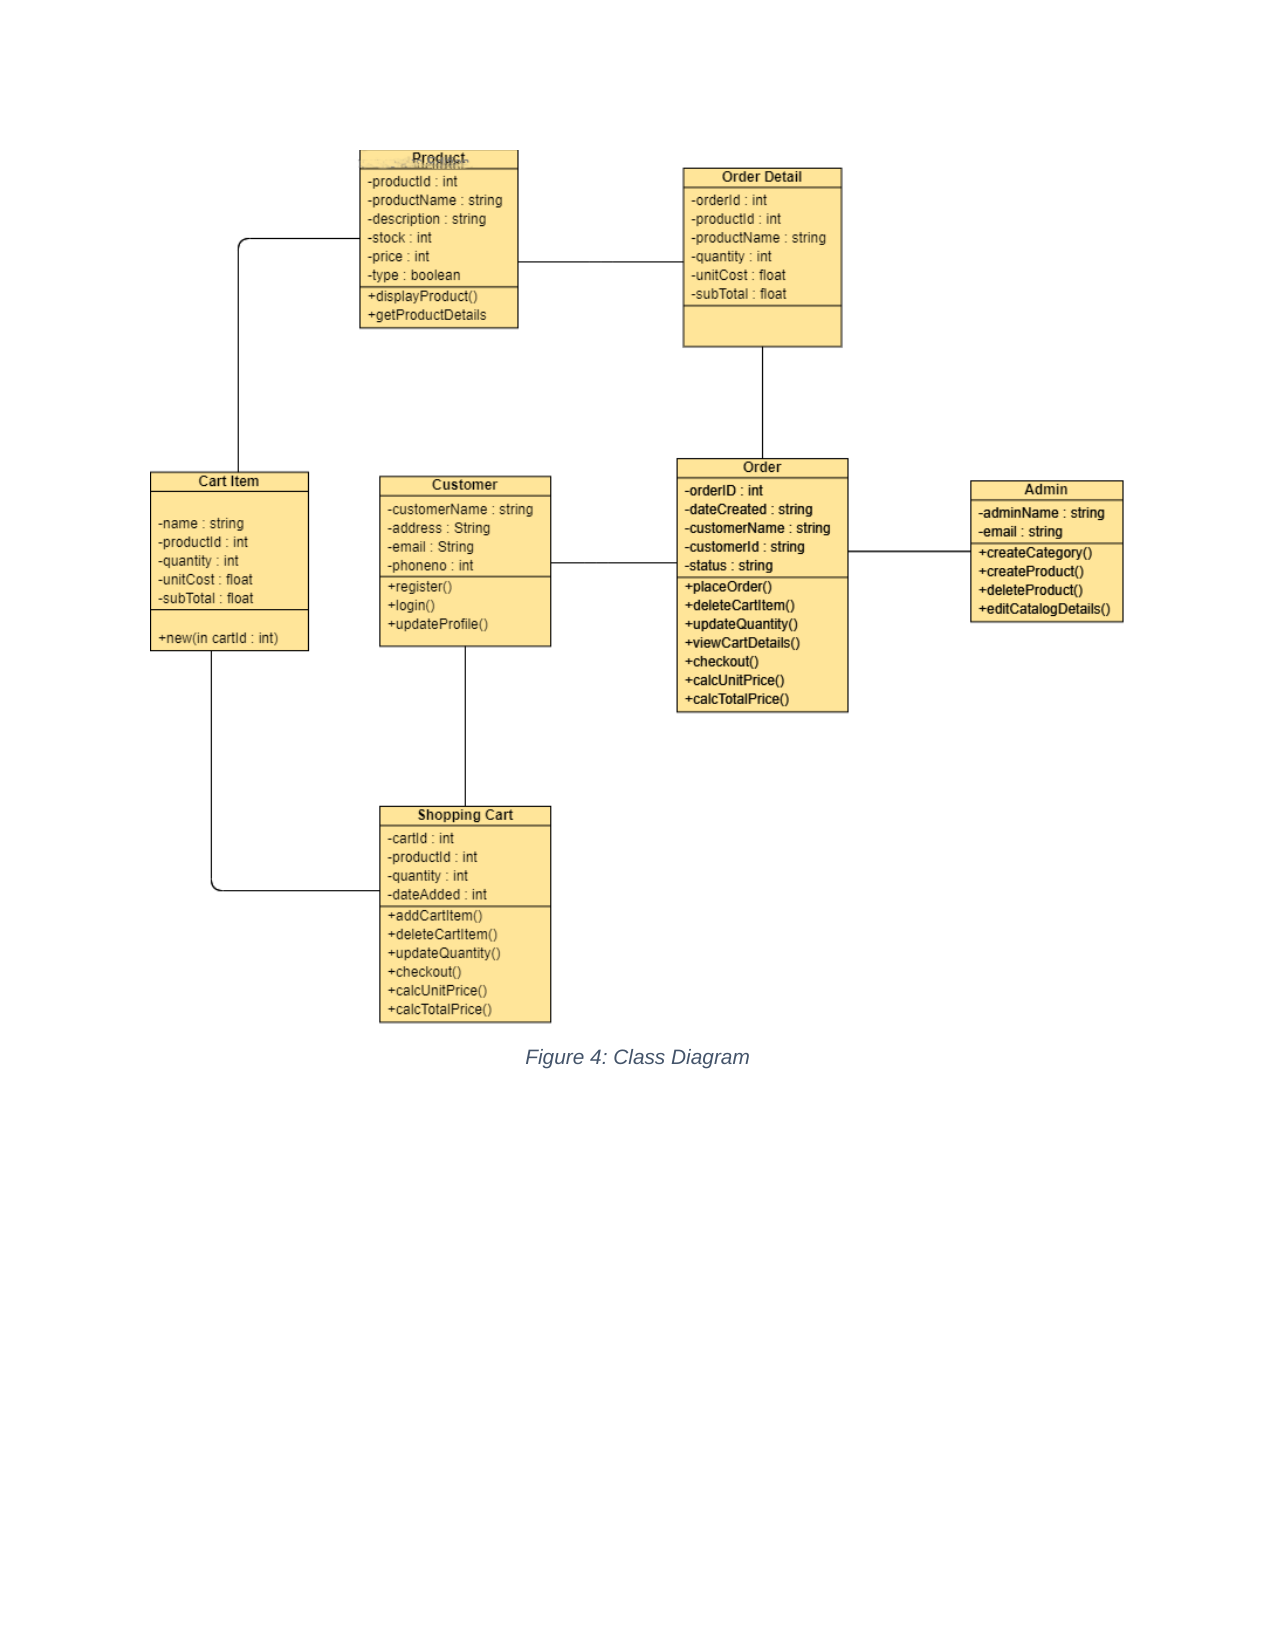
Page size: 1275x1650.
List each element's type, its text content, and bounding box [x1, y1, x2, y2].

text Figure 4: Class Diagram [150, 1044, 1125, 1068]
picture [150, 150, 1125, 1026]
